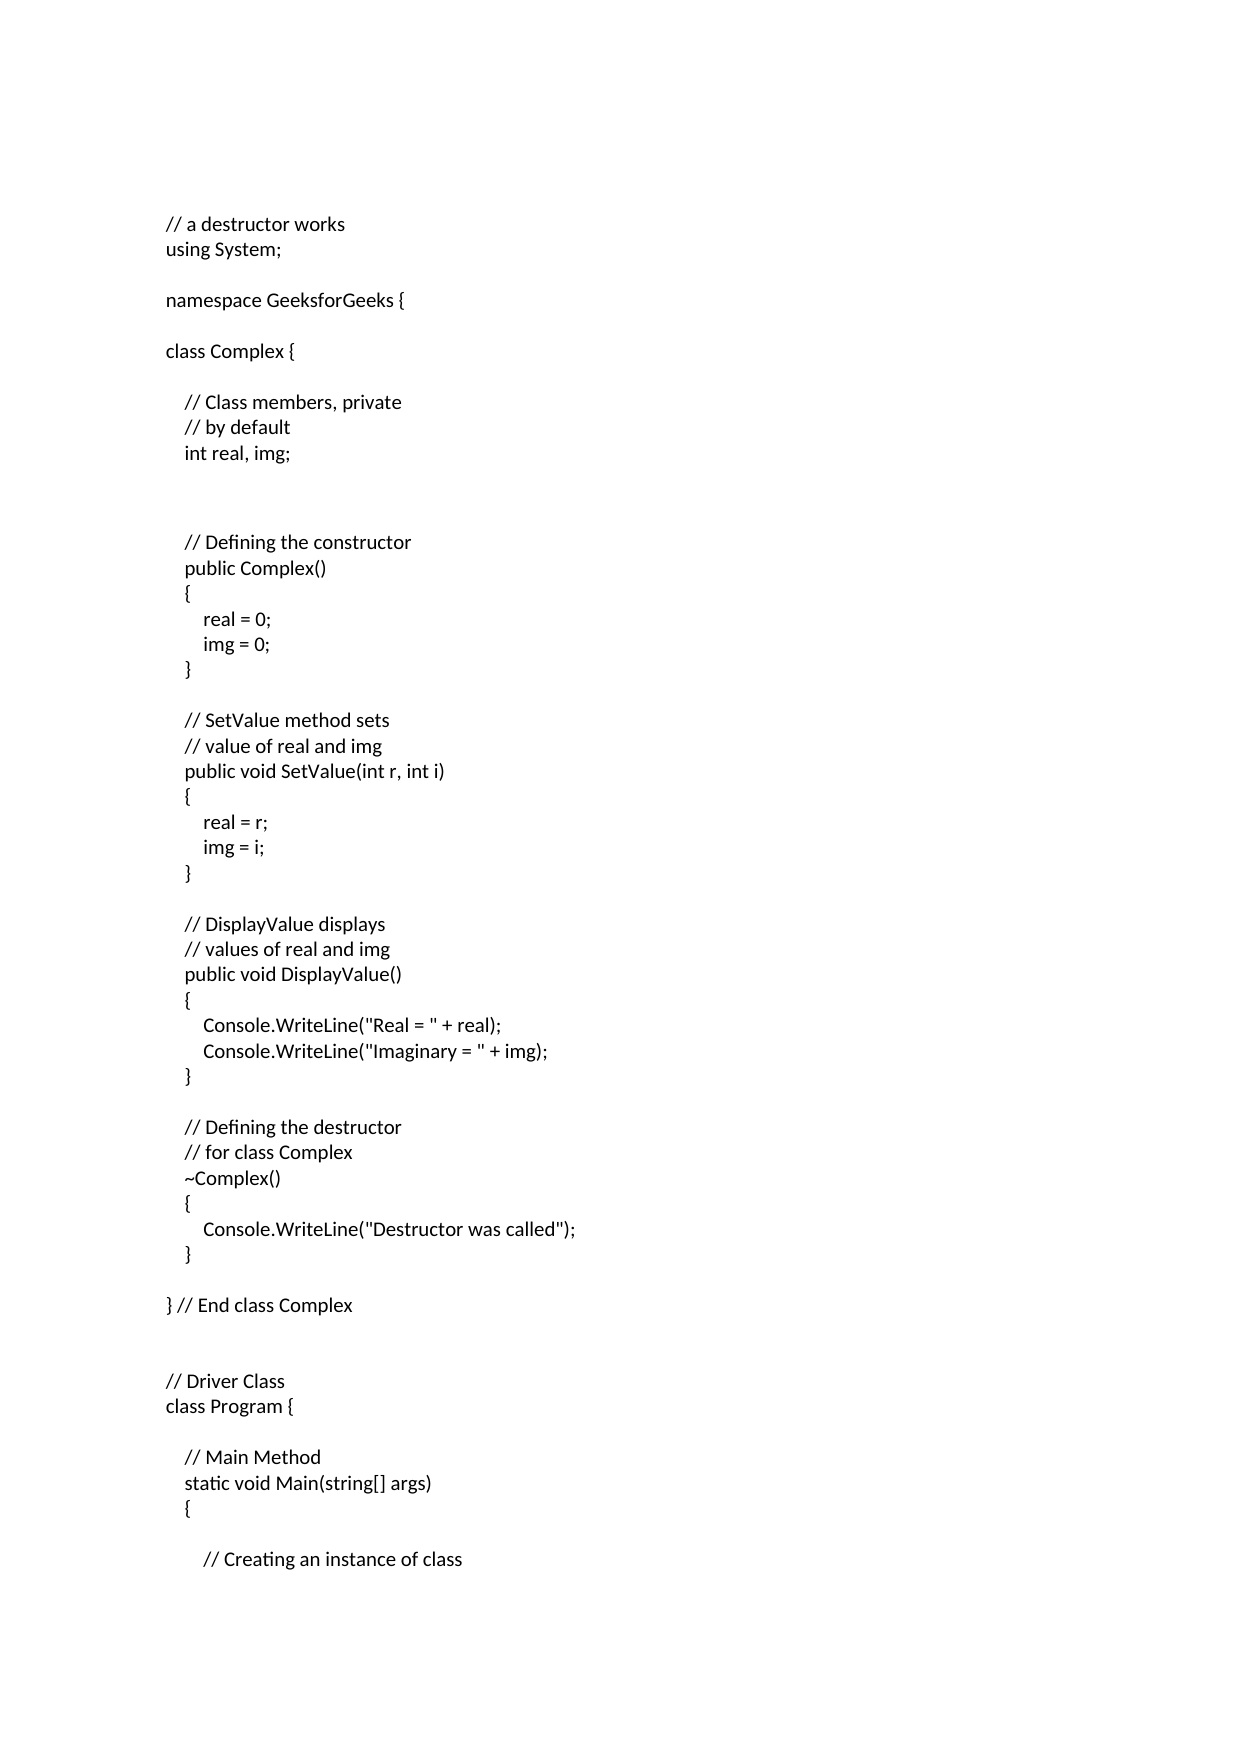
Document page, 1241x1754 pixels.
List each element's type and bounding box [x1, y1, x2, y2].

table_header [150, 150, 1224, 1593]
